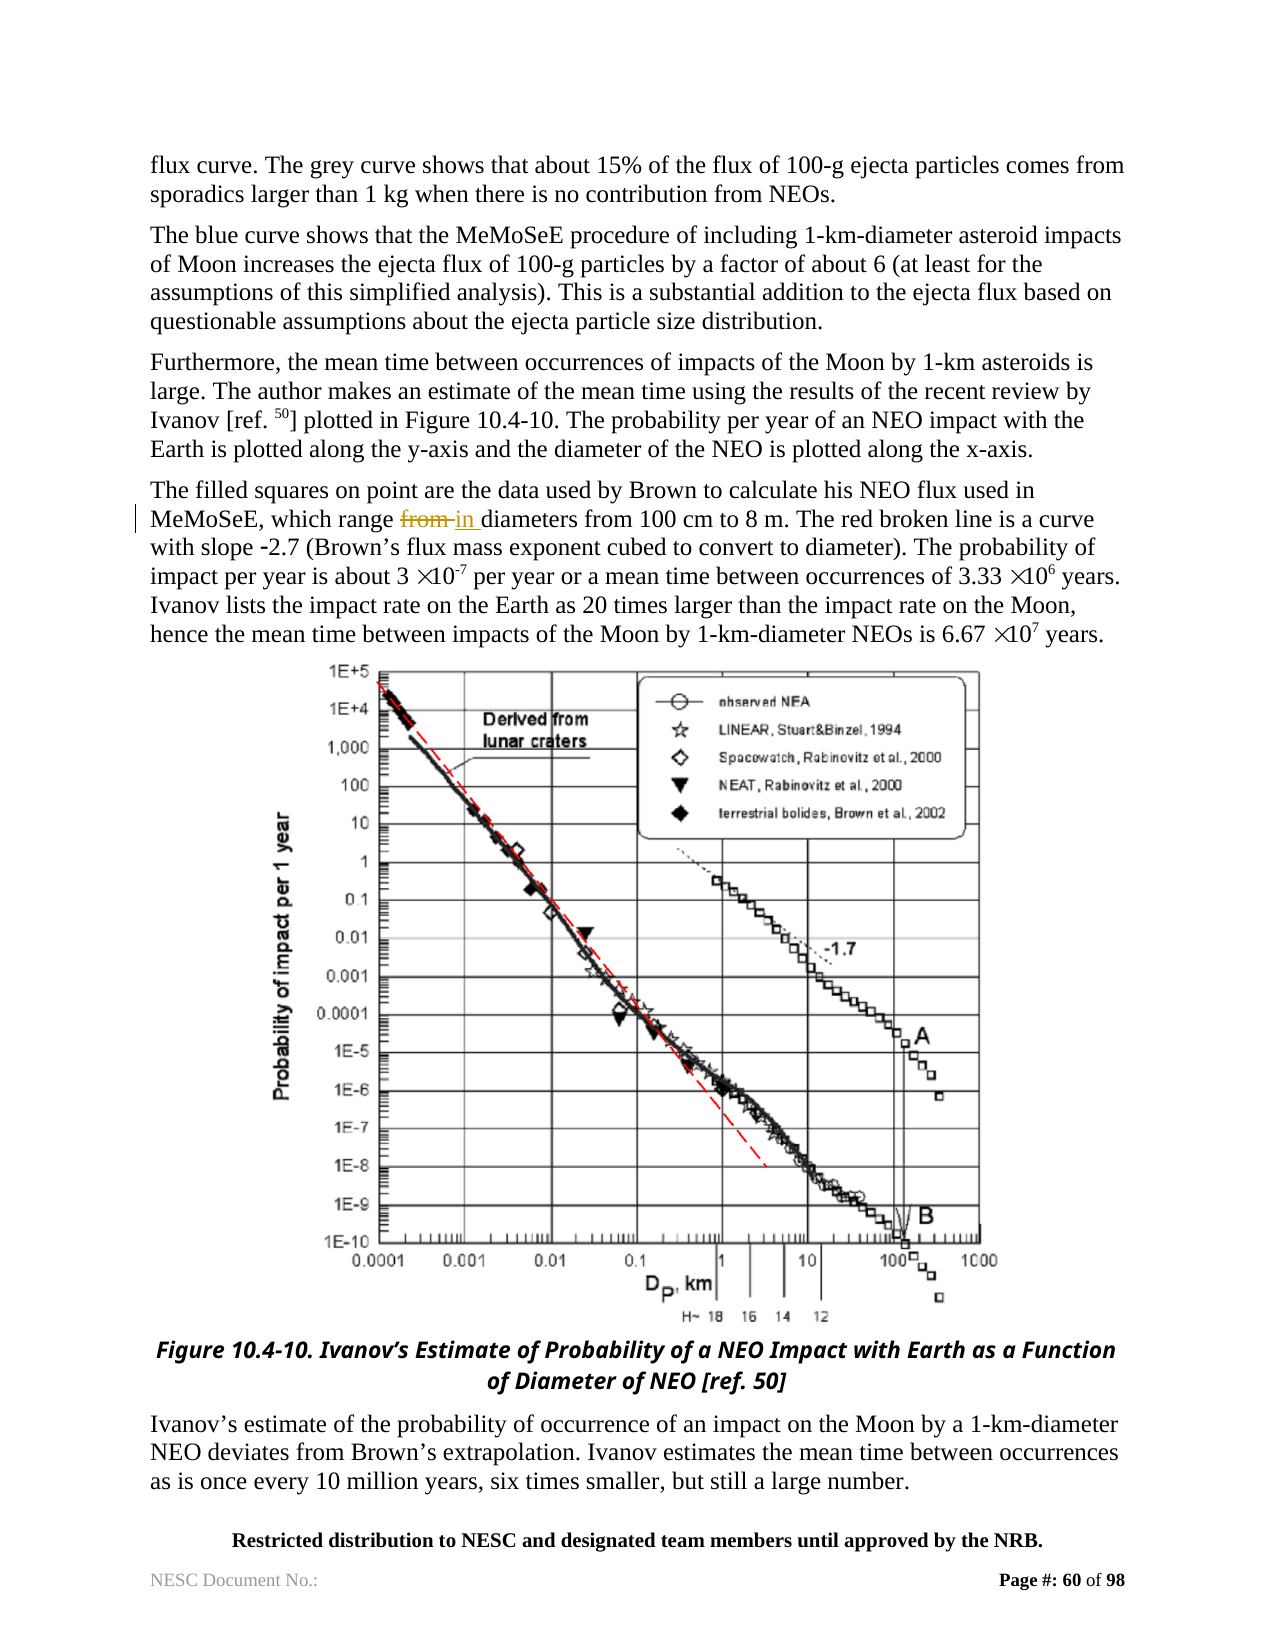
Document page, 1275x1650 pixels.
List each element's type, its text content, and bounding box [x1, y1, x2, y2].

text The filled squares on point are the data used by Brown to calculate his NEO flux used in MeMoSeE, which range diameters from 100 cm to 8 m. The red broken line is a curve with slope 2.7 (Brown’s flux mass exponent cubed to convert to diameter). The probability of impact per year is about 3 ´ 10-7 per year or a mean time between occurrences of 3.33 ´ 106 years. Ivanov lists the impact rate on the Earth as 20 times larger than the impact rate on the Moon, hence the mean time between impacts of the Moon by 1-km-diameter NEOs is 6.67 ´ 107 years. [150, 475, 1125, 647]
text The blue curve shows that the MeMoSeE procedure of including 1-km-diameter asteroid impacts of Moon increases the ejecta flux of 100-g particles by a factor of about 6 (at least for the assumptions of this simplified analysis). This is a substantial addition to the ejecta flux based on questionable assumptions about the ejecta particle size distribution. [150, 220, 1125, 335]
text Furthermore, the mean time between occurrences of impacts of the Moon by 1-km asteroids is large. The author makes an estimate of the mean time using the results of the recent review by Ivanov [ref. ] plotted in Figure 10.4-10. The probability per year of an NEO impact with the Earth is plotted along the y-axis and the diameter of the NEO is plotted along the x-axis. [150, 347, 1125, 462]
text Figure 10.4-10. Ivanov’s Estimate of Probability of a NEO Impact with Earth as a Function of Diameter of NEO [ref. 50] [150, 1334, 1125, 1396]
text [150, 150, 1125, 207]
text Ivanov’s estimate of the probability of occurrence of an impact on the Moon by a 1-km-diameter NEO deviates from Brown’s extrapolation. Ivanov estimates the mean time between occurrences as is once every 10 million years, six times smaller, but still a large number. [150, 1409, 1125, 1495]
picture [268, 660, 1007, 1328]
